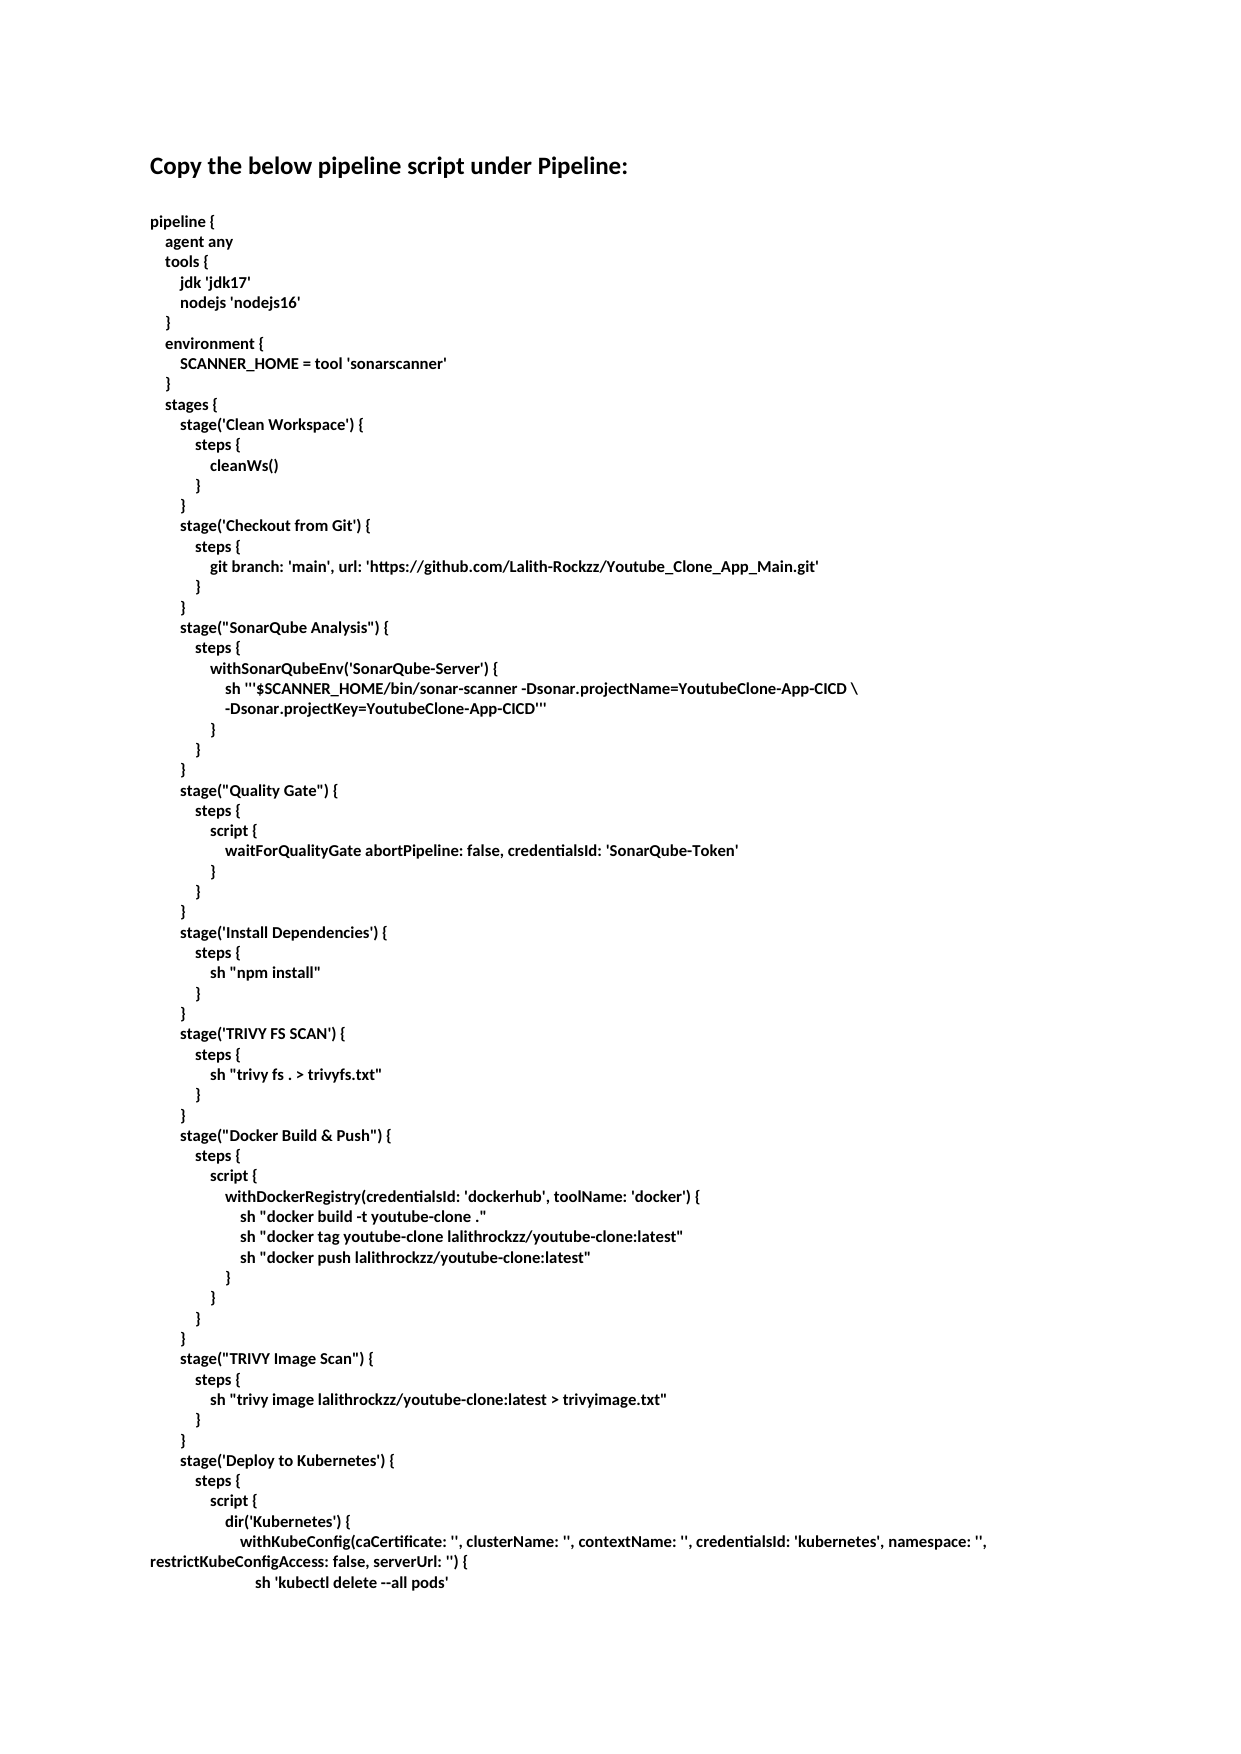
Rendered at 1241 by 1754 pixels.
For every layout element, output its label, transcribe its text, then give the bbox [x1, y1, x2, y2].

text sh "docker push lalithrockzz/youtube-clone:latest" [150, 1247, 1090, 1267]
text steps { [150, 800, 1090, 820]
text withKubeConfig(caCertificate: '', clusterName: '', contextName: '', credentialsId: 'kubernetes', namespace: '', restrictKubeConfigAccess: false, serverUrl: '') { [150, 1531, 1090, 1572]
text } [150, 1267, 1090, 1288]
text sh 'kubectl delete --all pods' [150, 1572, 1090, 1592]
text } [150, 1084, 1090, 1105]
text jdk 'jdk17' [150, 272, 1090, 292]
text sh "docker build -t youtube-clone ." [150, 1206, 1090, 1227]
text stage("TRIVY Image Scan") { [150, 1348, 1090, 1369]
text } [150, 719, 1090, 739]
text } [150, 1288, 1090, 1308]
text sh "npm install" [150, 963, 1090, 983]
text stage("SonarQube Analysis") { [150, 617, 1090, 638]
text withSonarQubeEnv('SonarQube-Server') { [150, 658, 1090, 678]
text script { [150, 1491, 1090, 1511]
text stage("Quality Gate") { [150, 780, 1090, 800]
text } [150, 861, 1090, 881]
text steps { [150, 1470, 1090, 1491]
text stage('Install Dependencies') { [150, 922, 1090, 942]
text tools { [150, 252, 1090, 272]
text sh '''$SCANNER_HOME/bin/sonar-scanner -Dsonar.projectName=YoutubeClone-App-CICD \ [150, 678, 1090, 698]
text sh "docker tag youtube-clone lalithrockzz/youtube-clone:latest" [150, 1227, 1090, 1247]
text } [150, 759, 1090, 780]
text steps { [150, 1145, 1090, 1166]
text steps { [150, 434, 1090, 455]
text } [150, 902, 1090, 922]
text stages { [150, 394, 1090, 414]
text } [150, 313, 1090, 333]
text stage('Checkout from Git') { [150, 516, 1090, 536]
text } [150, 1308, 1090, 1328]
text -Dsonar.projectKey=YoutubeClone-App-CICD''' [150, 698, 1090, 719]
text steps { [150, 638, 1090, 658]
text steps { [150, 536, 1090, 556]
text cleanWs() [150, 455, 1090, 475]
text steps { [150, 1369, 1090, 1389]
text Copy the below pipeline script under Pipeline: [150, 150, 1090, 181]
text sh "trivy image lalithrockzz/youtube-clone:latest > trivyimage.txt" [150, 1389, 1090, 1409]
text dir('Kubernetes') { [150, 1511, 1090, 1531]
text stage('Clean Workspace') { [150, 414, 1090, 434]
text } [150, 1328, 1090, 1348]
text stage("Docker Build & Push") { [150, 1125, 1090, 1145]
text } [150, 881, 1090, 902]
text waitForQualityGate abortPipeline: false, credentialsId: 'SonarQube-Token' [150, 841, 1090, 861]
text } [150, 475, 1090, 495]
text } [150, 597, 1090, 617]
text steps { [150, 942, 1090, 963]
text pipeline { [150, 211, 1090, 231]
text sh "trivy fs . > trivyfs.txt" [150, 1064, 1090, 1084]
text } [150, 739, 1090, 759]
text agent any [150, 231, 1090, 252]
text } [150, 983, 1090, 1003]
text steps { [150, 1044, 1090, 1064]
text environment { [150, 333, 1090, 353]
text } [150, 1105, 1090, 1125]
text script { [150, 820, 1090, 841]
text } [150, 577, 1090, 597]
text } [150, 495, 1090, 516]
text git branch: 'main', url: 'https://github.com/Lalith-Rockzz/Youtube_Clone_App_Main.git' [150, 556, 1090, 577]
text withDockerRegistry(credentialsId: 'dockerhub', toolName: 'docker') { [150, 1186, 1090, 1206]
text SCANNER_HOME = tool 'sonarscanner' [150, 353, 1090, 373]
text nodejs 'nodejs16' [150, 292, 1090, 313]
text script { [150, 1166, 1090, 1186]
text } [150, 1430, 1090, 1450]
text } [150, 373, 1090, 394]
text stage('Deploy to Kubernetes') { [150, 1450, 1090, 1470]
text } [150, 1003, 1090, 1023]
text } [150, 1409, 1090, 1430]
text stage('TRIVY FS SCAN') { [150, 1023, 1090, 1044]
